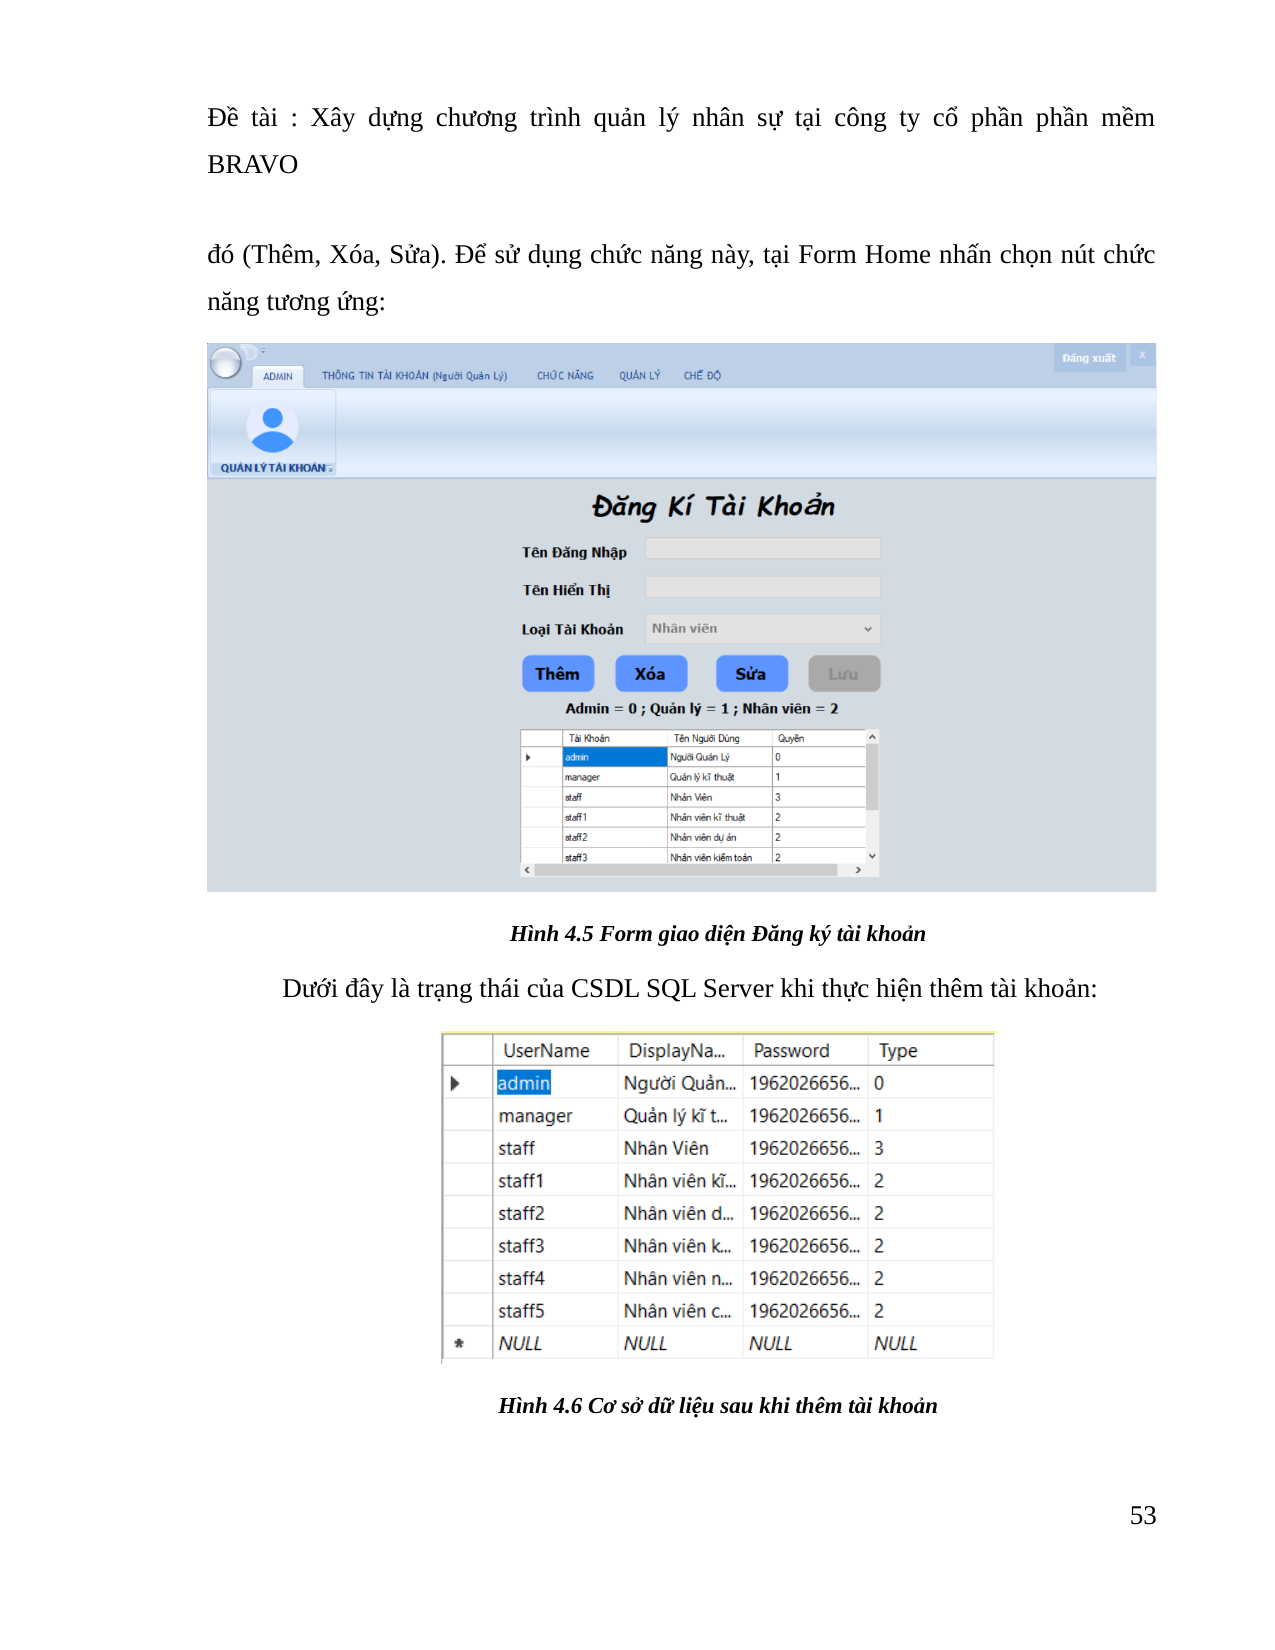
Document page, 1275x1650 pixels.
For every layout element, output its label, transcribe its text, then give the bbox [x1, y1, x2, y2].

text Hình 4.5 Form giao diện Đăng ký tài khoản [207, 920, 1156, 946]
picture [207, 343, 1157, 892]
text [207, 238, 1156, 316]
picture [441, 1031, 998, 1364]
text Dưới đây là trạng thái của CSDL SQL Server khi thực hiện thêm tài khoản: [207, 972, 1156, 1003]
text Hình 4.6 Cơ sở dữ liệu sau khi thêm tài khoản [207, 1392, 1156, 1418]
